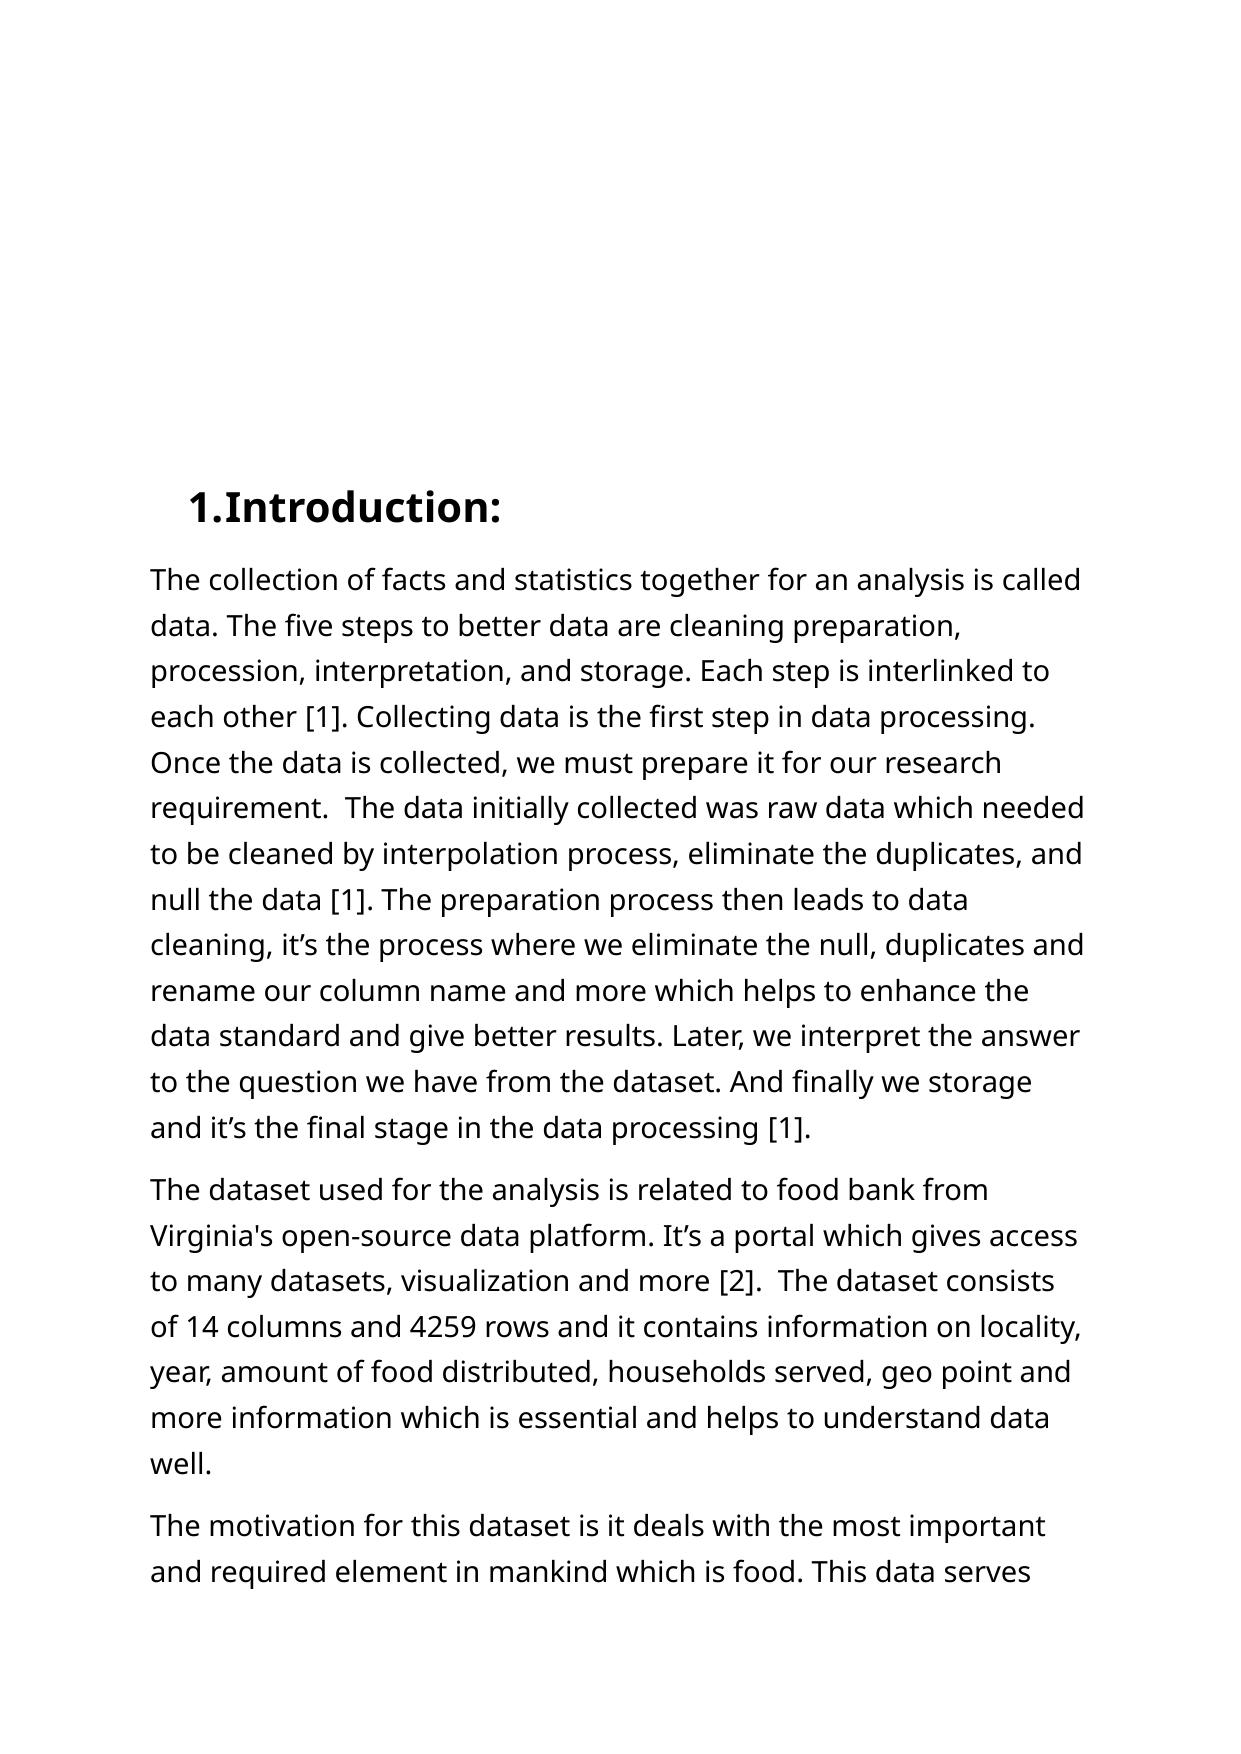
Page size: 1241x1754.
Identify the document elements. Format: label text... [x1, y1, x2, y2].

text The collection of facts and statistics together for an analysis is called data. The five steps to better data are cleaning preparation, procession, interpretation, and storage. Each step is interlinked to each other . Collecting data is the first step in data processing. Once the data is collected, we must prepare it for our research requirement. The data initially collected was raw data which needed to be cleaned by interpolation process, eliminate the duplicates, and null the data . The preparation process then leads to data cleaning, it’s the process where we eliminate the null, duplicates and rename our column name and more which helps to enhance the data standard and give better results. Later, we interpret the answer to the question we have from the dataset. And finally we storage and it’s the final stage in the data processing . [150, 559, 1090, 1147]
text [150, 1505, 1090, 1591]
list Introduction: [187, 477, 1090, 534]
text The dataset used for the analysis is related to food bank from Virginia's open-source data platform. It’s a portal which gives access to many datasets, visualization and more . The dataset consists of 14 columns and 4259 rows and it contains information on locality, year, amount of food distributed, households served, geo point and more information which is essential and helps to understand data well. [150, 1169, 1090, 1483]
